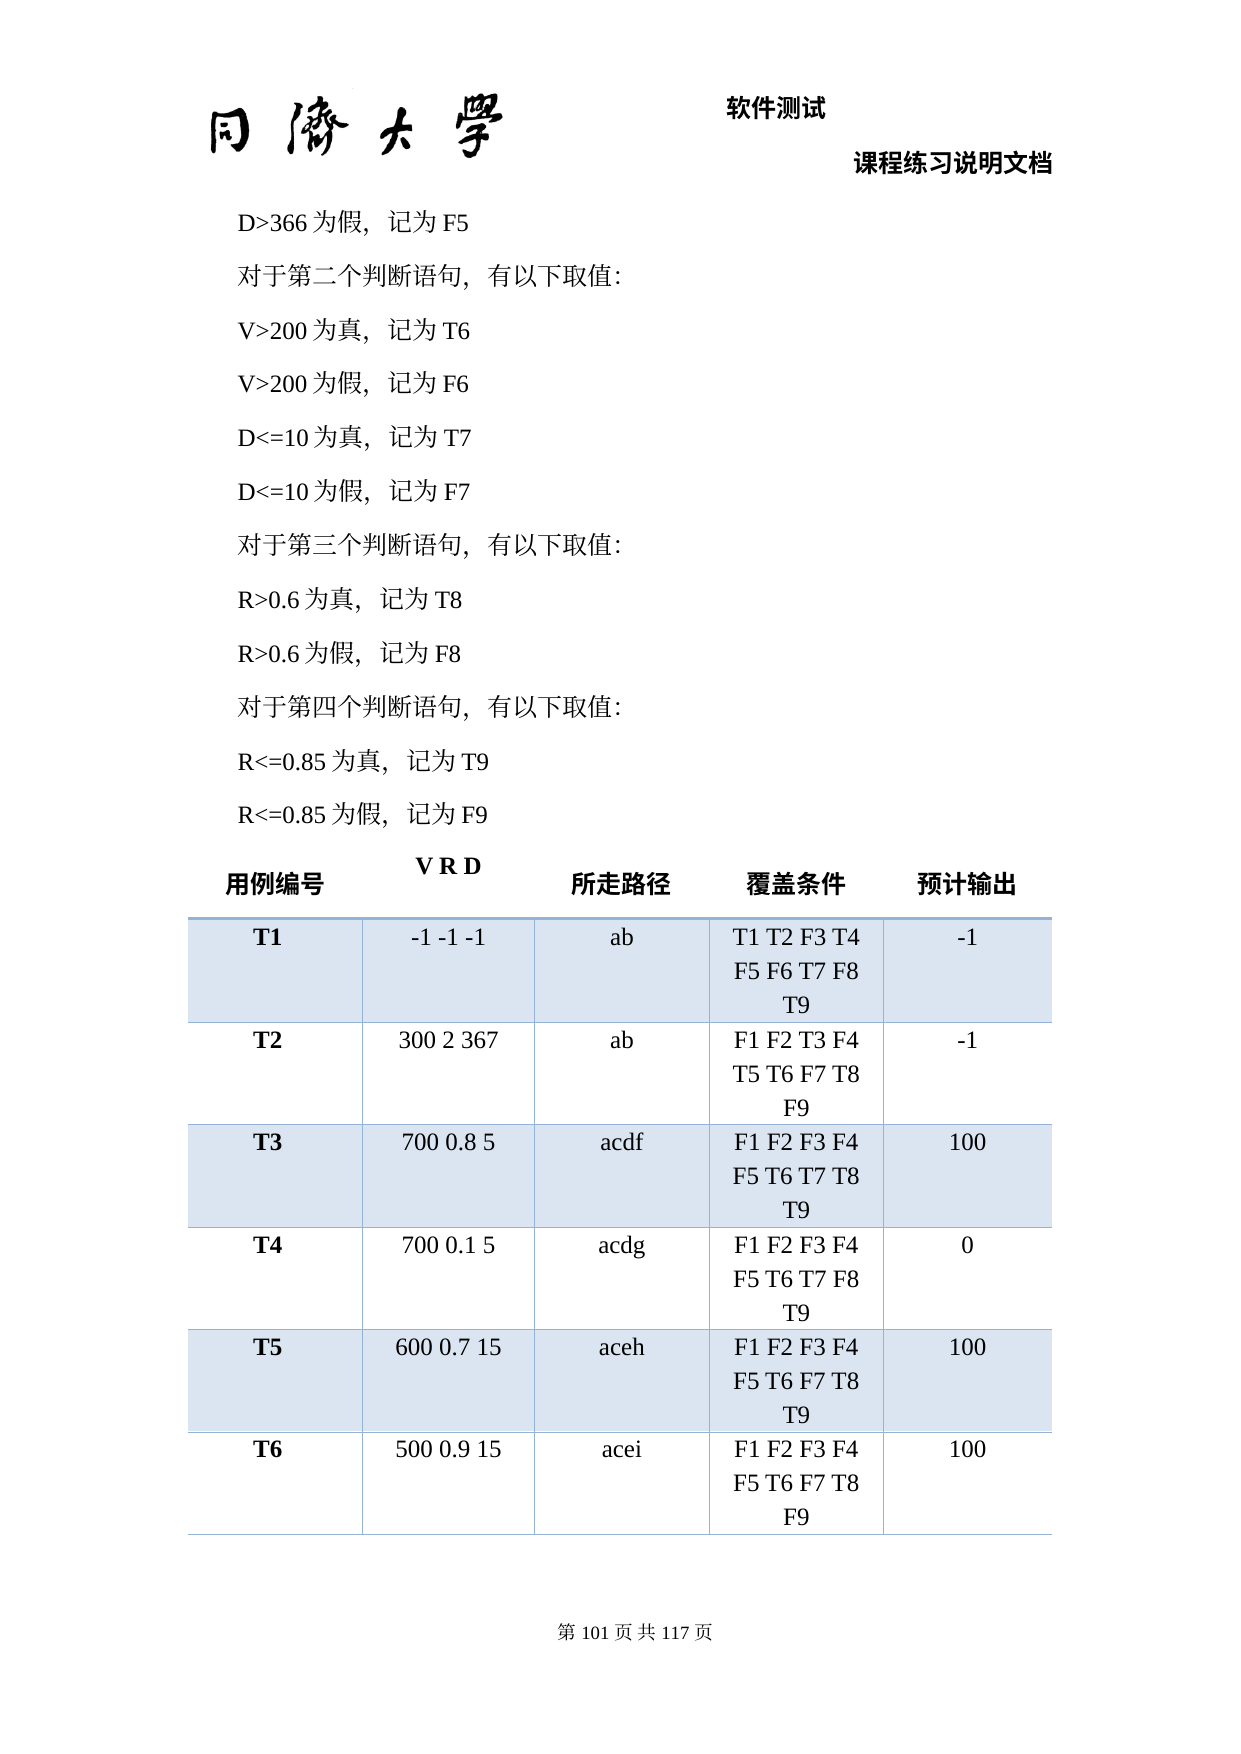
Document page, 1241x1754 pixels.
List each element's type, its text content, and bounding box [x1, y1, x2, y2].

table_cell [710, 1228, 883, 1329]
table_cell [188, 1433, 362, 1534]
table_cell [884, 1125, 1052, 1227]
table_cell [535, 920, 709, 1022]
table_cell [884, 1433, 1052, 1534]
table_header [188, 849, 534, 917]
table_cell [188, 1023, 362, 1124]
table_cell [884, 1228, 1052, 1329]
text V>200为假，记为F6 [187, 364, 1053, 400]
text R<=0.85为假，记为F9 [187, 795, 1053, 831]
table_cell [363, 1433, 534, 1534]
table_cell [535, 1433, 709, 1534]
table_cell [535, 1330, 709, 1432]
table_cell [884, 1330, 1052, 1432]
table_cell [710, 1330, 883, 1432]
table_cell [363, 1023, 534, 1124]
text R>0.6为假，记为F8 [187, 633, 1053, 669]
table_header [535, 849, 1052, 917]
text D<=10为真，记为T7 [187, 418, 1053, 454]
text 对于第三个判断语句，有以下取值： [187, 526, 1053, 562]
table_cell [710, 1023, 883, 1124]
text 对于第二个判断语句，有以下取值： [187, 256, 1053, 292]
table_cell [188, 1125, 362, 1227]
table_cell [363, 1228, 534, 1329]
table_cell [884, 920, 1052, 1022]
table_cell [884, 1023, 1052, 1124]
text V>200为真，记为T6 [187, 310, 1053, 346]
text D<=10为假，记为F7 [187, 472, 1053, 508]
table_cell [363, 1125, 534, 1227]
text R>0.6为真，记为T8 [187, 579, 1053, 616]
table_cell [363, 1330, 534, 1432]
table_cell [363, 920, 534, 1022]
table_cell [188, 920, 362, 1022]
picture [188, 86, 520, 165]
text R<=0.85为真，记为T9 [187, 741, 1053, 777]
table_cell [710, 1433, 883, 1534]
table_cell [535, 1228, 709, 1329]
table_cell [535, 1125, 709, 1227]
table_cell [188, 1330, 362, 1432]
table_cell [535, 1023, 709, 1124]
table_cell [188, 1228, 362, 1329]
text D>366为假，记为F5 [187, 203, 1053, 238]
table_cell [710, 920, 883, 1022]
text 对于第四个判断语句，有以下取值： [187, 687, 1053, 723]
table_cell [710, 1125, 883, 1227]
